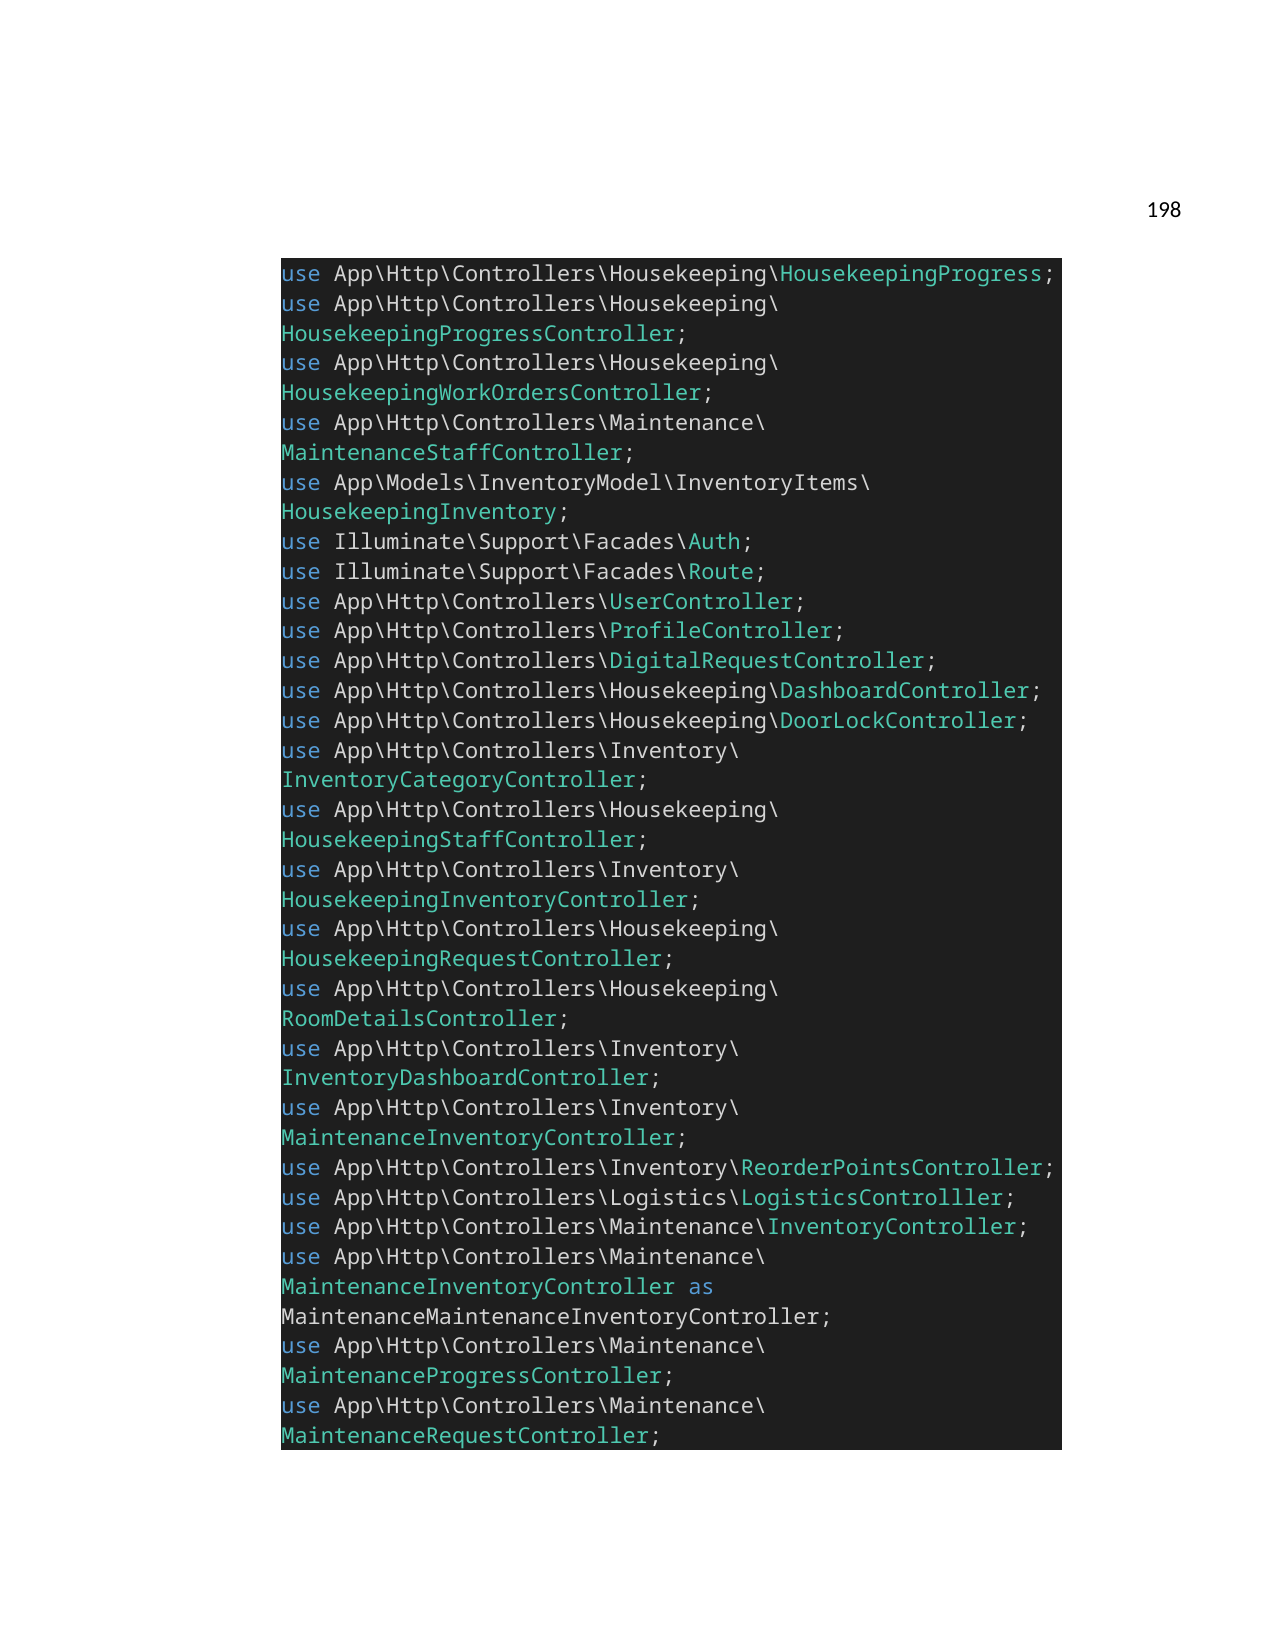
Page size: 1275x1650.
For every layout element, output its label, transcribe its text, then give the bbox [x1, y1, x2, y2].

text use App\Http\Controllers\Housekeeping\HousekeepingWorkOrdersController; [281, 347, 1062, 407]
text use App\Http\Controllers\Inventory\InventoryDashboardController; [281, 1033, 1062, 1092]
text use App\Http\Controllers\Inventory\InventoryCategoryController; [281, 735, 1062, 794]
text use App\Http\Controllers\Housekeeping\DoorLockController; [281, 705, 1062, 735]
text use App\Http\Controllers\Inventory\MaintenanceInventoryController; [281, 1092, 1062, 1152]
text use App\Http\Controllers\Housekeeping\DashboardController; [281, 675, 1062, 705]
text use App\Http\Controllers\Logistics\LogisticsControlller; [281, 1182, 1062, 1211]
text use App\Http\Controllers\Maintenance\MaintenanceRequestController; [281, 1390, 1062, 1450]
text use App\Http\Controllers\Housekeeping\HousekeepingProgress; [281, 258, 1062, 288]
text use App\Models\InventoryModel\InventoryItems\HousekeepingInventory; [281, 467, 1062, 526]
text use App\Http\Controllers\Housekeeping\RoomDetailsController; [281, 973, 1062, 1033]
text use App\Http\Controllers\Inventory\HousekeepingInventoryController; [281, 854, 1062, 913]
text use App\Http\Controllers\ProfileController; [281, 616, 1062, 645]
text use App\Http\Controllers\Maintenance\MaintenanceStaffController; [281, 407, 1062, 467]
text use App\Http\Controllers\Inventory\ReorderPointsController; [281, 1152, 1062, 1182]
text use App\Http\Controllers\DigitalRequestController; [281, 645, 1062, 675]
text use App\Http\Controllers\Housekeeping\HousekeepingRequestController; [281, 913, 1062, 973]
text use App\Http\Controllers\UserController; [281, 586, 1062, 616]
text use App\Http\Controllers\Maintenance\MaintenanceInventoryController as MaintenanceMaintenanceInventoryController; [281, 1241, 1062, 1331]
text use Illuminate\Support\Facades\Route; [281, 556, 1062, 586]
text use App\Http\Controllers\Housekeeping\HousekeepingProgressController; [281, 288, 1062, 347]
text use Illuminate\Support\Facades\Auth; [281, 526, 1062, 556]
text use App\Http\Controllers\Maintenance\MaintenanceProgressController; [281, 1331, 1062, 1390]
text use App\Http\Controllers\Housekeeping\HousekeepingStaffController; [281, 794, 1062, 854]
text use App\Http\Controllers\Maintenance\InventoryController; [281, 1211, 1062, 1241]
